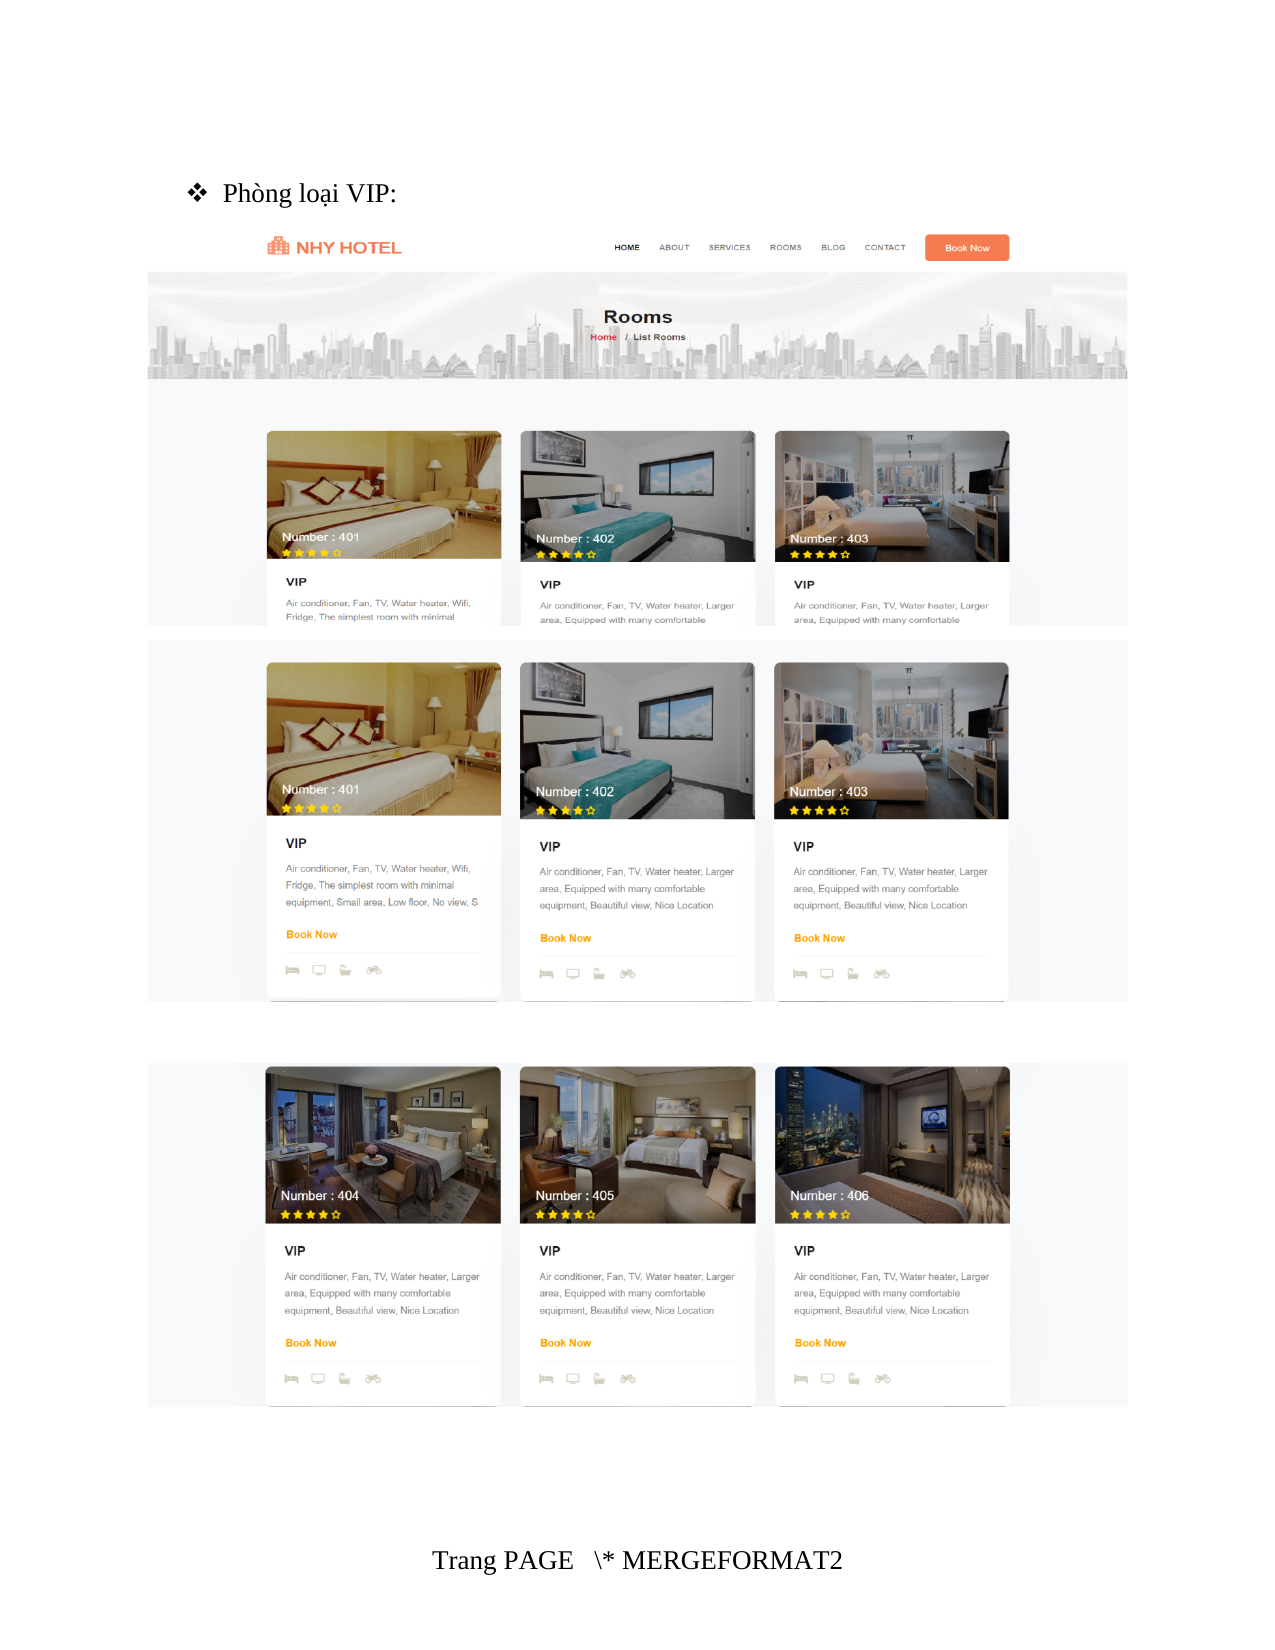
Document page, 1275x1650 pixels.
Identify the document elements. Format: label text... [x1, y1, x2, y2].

list Phòng loại VIP: [185, 177, 1127, 208]
picture [147, 640, 1128, 1002]
picture [147, 224, 1128, 626]
picture [147, 1063, 1128, 1407]
